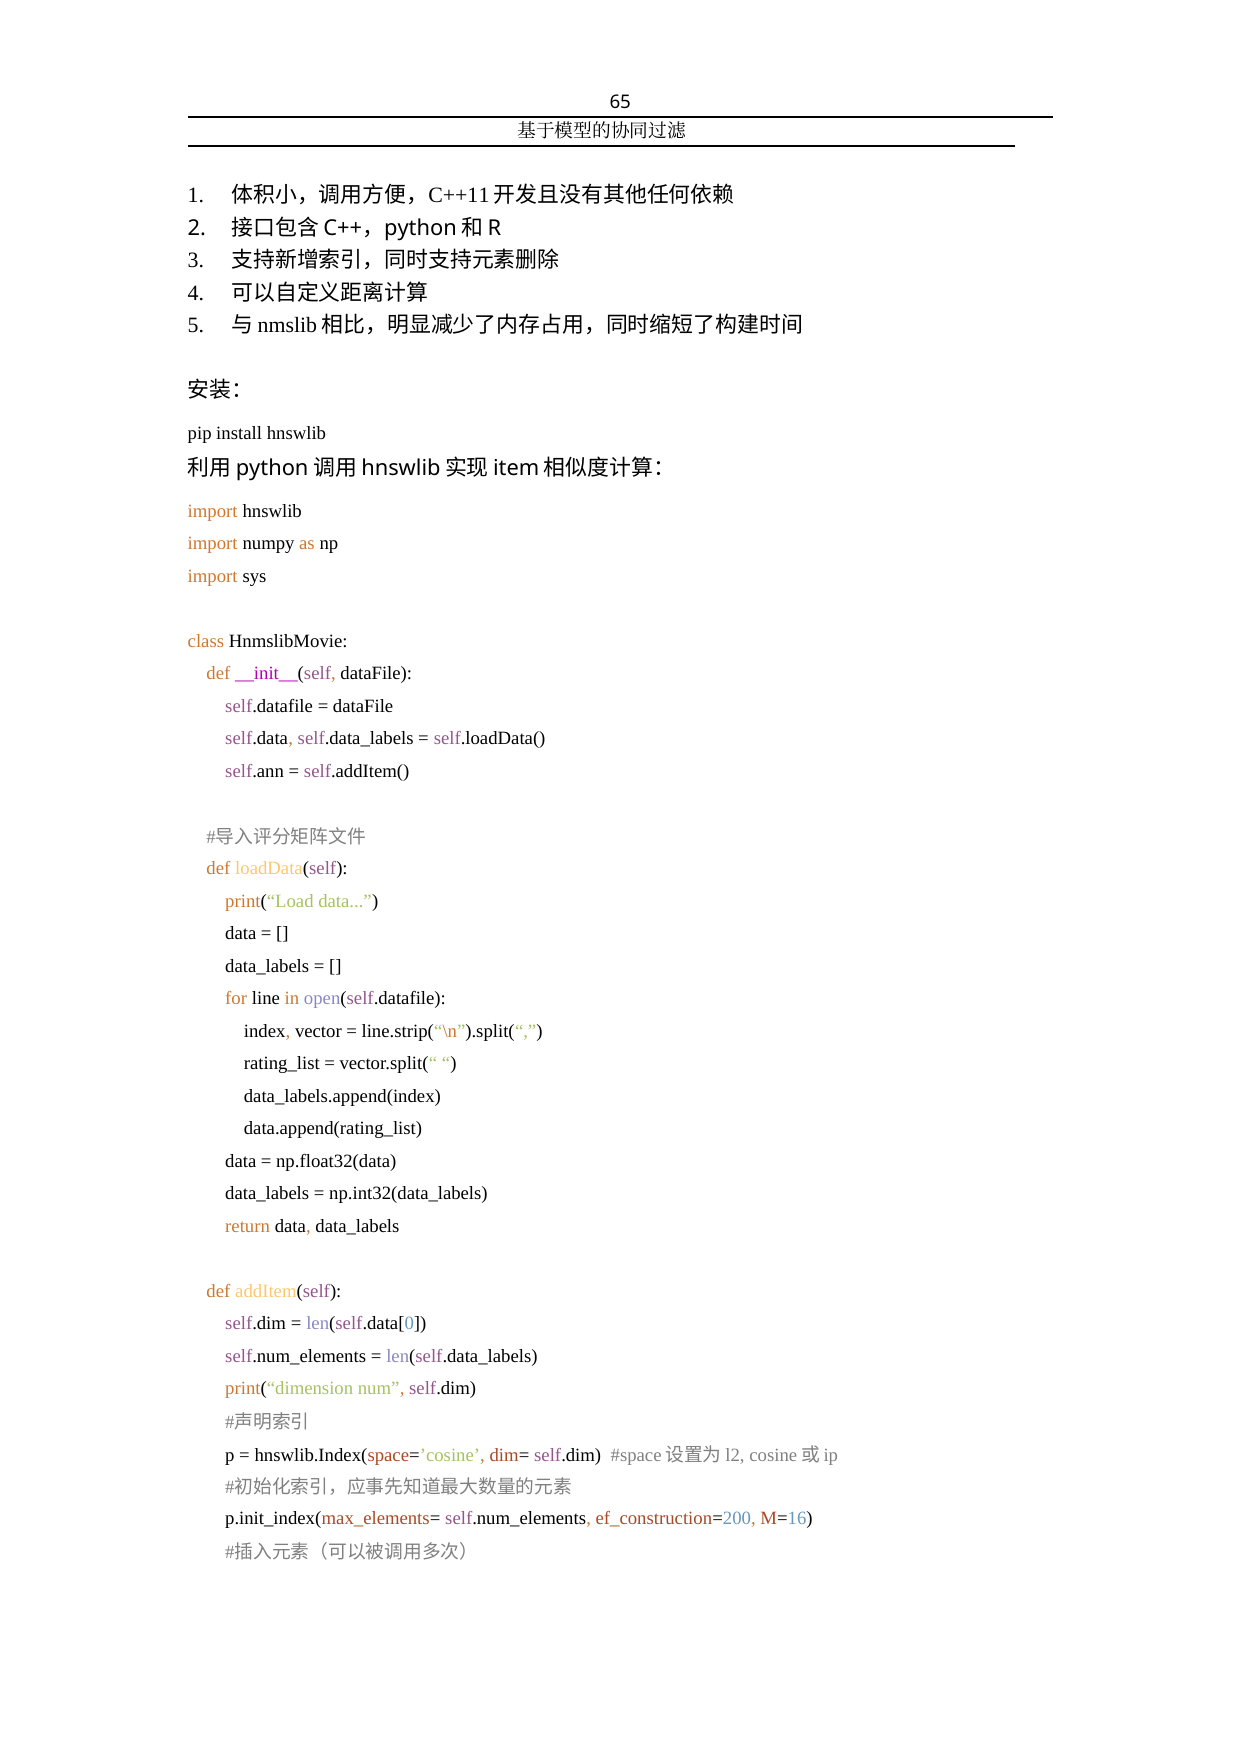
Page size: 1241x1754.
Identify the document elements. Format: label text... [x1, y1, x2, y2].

list 3. 支持新增索引，同时支持元素删除 [187, 242, 1053, 274]
list 1. 体积小，调用方便，C++11开发且没有其他任何依赖 [187, 177, 1053, 209]
text 利用python调用hnswlib实现item相似度计算： [187, 449, 1053, 482]
list 5. 与nmslib相比，明显减少了内存占用，同时缩短了构建时间 [187, 307, 1053, 339]
text 安装： [187, 372, 1053, 404]
list 2. 接口包含C++，python和R [187, 209, 1053, 242]
text pip install hnswlib [187, 417, 1053, 449]
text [187, 494, 1053, 1567]
list 4. 可以自定义距离计算 [187, 274, 1053, 307]
